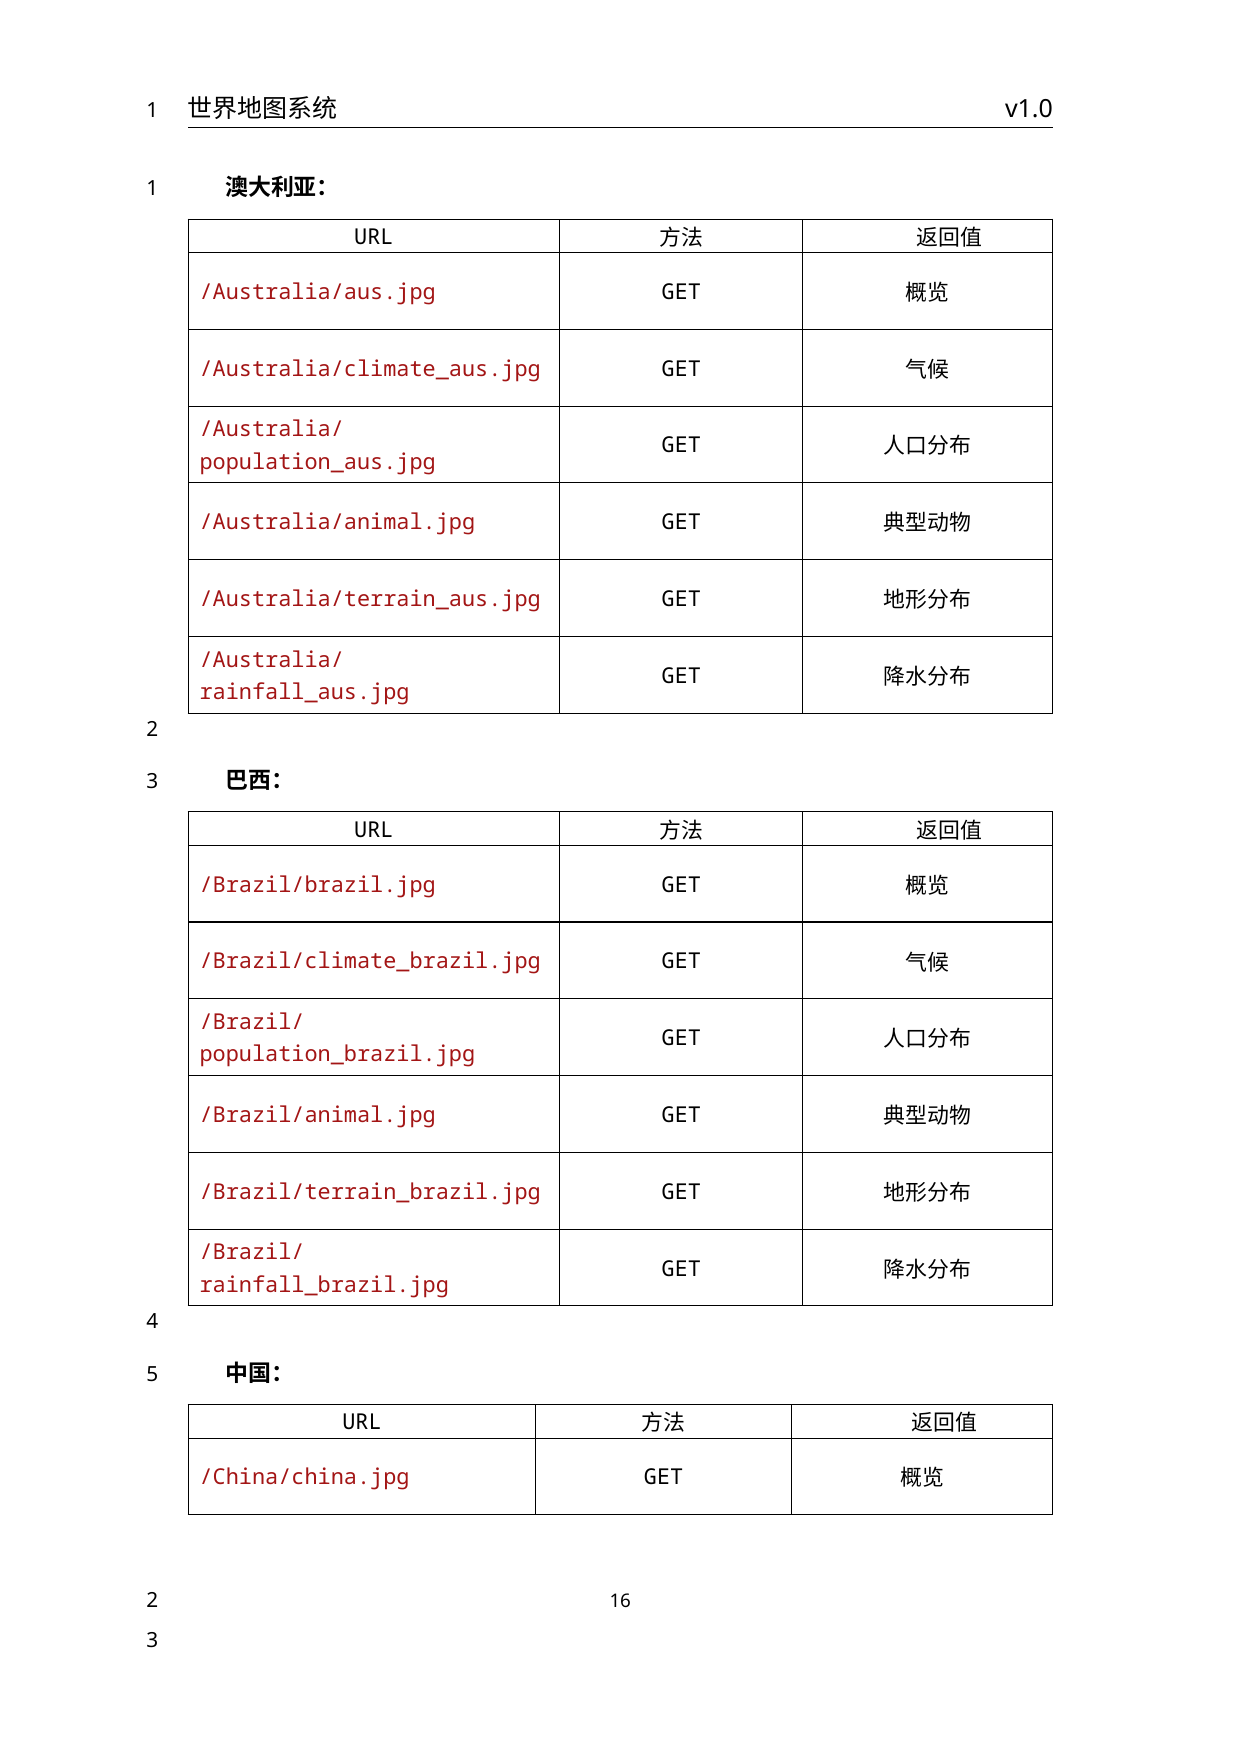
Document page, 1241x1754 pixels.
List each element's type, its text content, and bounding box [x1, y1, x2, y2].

table_cell GET [560, 483, 802, 559]
table_cell /Australia/climate_aus.jpg [189, 330, 559, 406]
table_cell 地形分布 [803, 1153, 1052, 1228]
table_cell /Brazil/animal.jpg [189, 1076, 559, 1152]
table_header URL [189, 1405, 535, 1437]
table_header 方法 [560, 812, 802, 845]
table_cell 概览 [803, 846, 1052, 921]
table_cell GET [560, 637, 802, 713]
table_cell /Brazil/terrain_brazil.jpg [189, 1153, 559, 1228]
table_header URL [189, 220, 559, 252]
table_cell /Brazil/rainfall_brazil.jpg [189, 1230, 559, 1305]
table_cell GET [560, 560, 802, 636]
table_cell 典型动物 [803, 1076, 1052, 1152]
table_header 方法 [536, 1405, 791, 1437]
list 中国： [225, 1339, 1053, 1404]
table_cell GET [560, 330, 802, 406]
table_cell GET [560, 1230, 802, 1305]
table_cell /Australia/terrain_aus.jpg [189, 560, 559, 636]
table_cell /China/china.jpg [189, 1439, 535, 1514]
table_header 返回值 [803, 812, 1052, 845]
table_cell /Australia/animal.jpg [189, 483, 559, 559]
table_cell GET [560, 846, 802, 921]
table_cell 降水分布 [803, 637, 1052, 713]
table_cell /Australia/population_aus.jpg [189, 407, 559, 482]
table_header 返回值 [792, 1405, 1052, 1437]
table_header URL [189, 812, 559, 845]
table_cell /Australia/aus.jpg [189, 253, 559, 329]
table_cell GET [560, 923, 802, 998]
table_cell GET [560, 1153, 802, 1228]
table_cell /Australia/rainfall_aus.jpg [189, 637, 559, 713]
table_cell GET [560, 999, 802, 1075]
table_cell GET [536, 1439, 791, 1514]
table_cell 概览 [803, 253, 1052, 329]
table_header 返回值 [803, 220, 1052, 252]
table_cell /Brazil/brazil.jpg [189, 846, 559, 921]
table_cell 气候 [803, 330, 1052, 406]
table_cell 概览 [792, 1439, 1052, 1514]
table_cell 人口分布 [803, 999, 1052, 1075]
table_cell 人口分布 [803, 407, 1052, 482]
list 巴西： [225, 746, 1053, 811]
table_cell 典型动物 [803, 483, 1052, 559]
table_cell /Brazil/population_brazil.jpg [189, 999, 559, 1075]
table_cell GET [560, 253, 802, 329]
table_cell 降水分布 [803, 1230, 1052, 1305]
table_cell 气候 [803, 923, 1052, 998]
table_cell /Brazil/climate_brazil.jpg [189, 923, 559, 998]
list 澳大利亚： [225, 153, 1053, 218]
table_cell GET [560, 407, 802, 482]
table_cell 地形分布 [803, 560, 1052, 636]
table_cell GET [560, 1076, 802, 1152]
table_header 方法 [560, 220, 802, 252]
